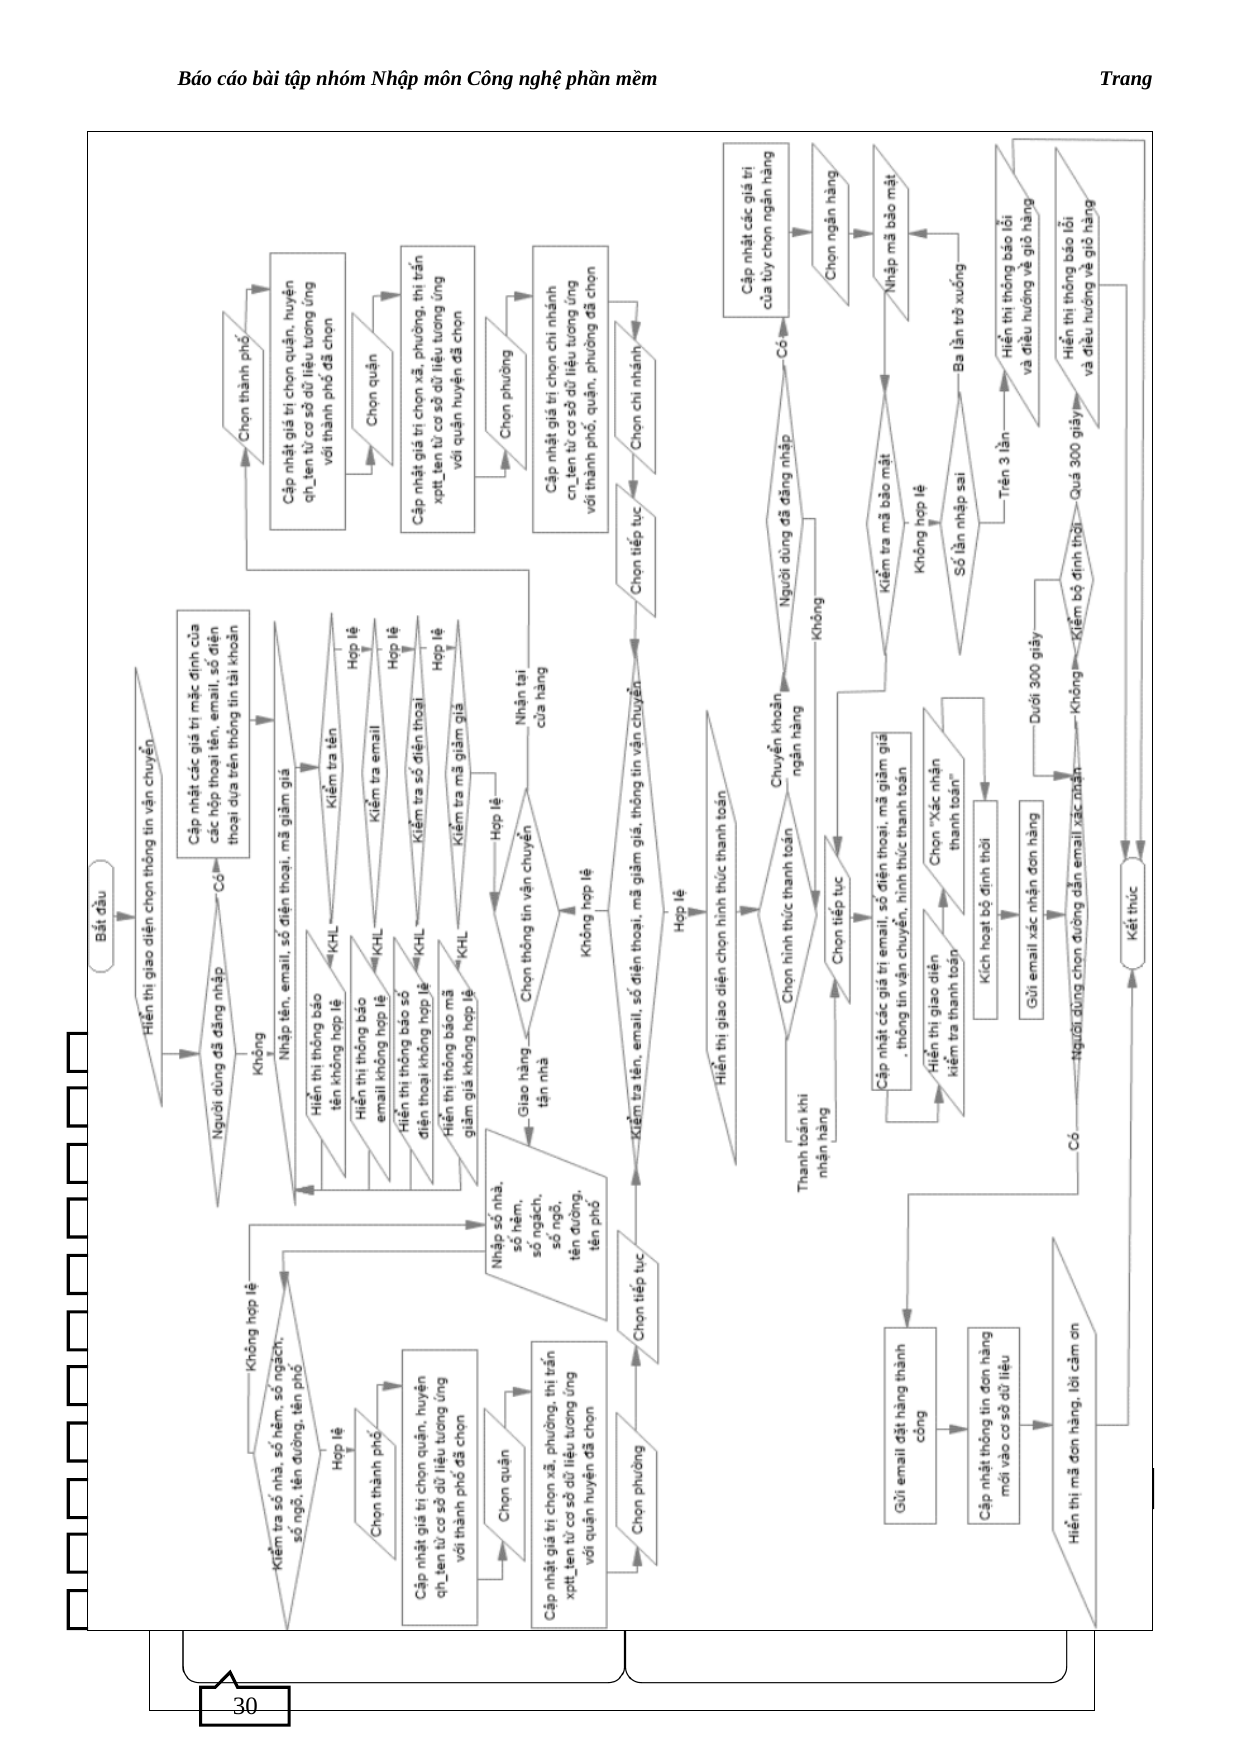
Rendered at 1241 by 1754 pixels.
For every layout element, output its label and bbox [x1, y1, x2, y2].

picture [203, 1676, 287, 1710]
picture [89, 133, 1152, 1630]
picture [150, 1631, 1094, 1710]
